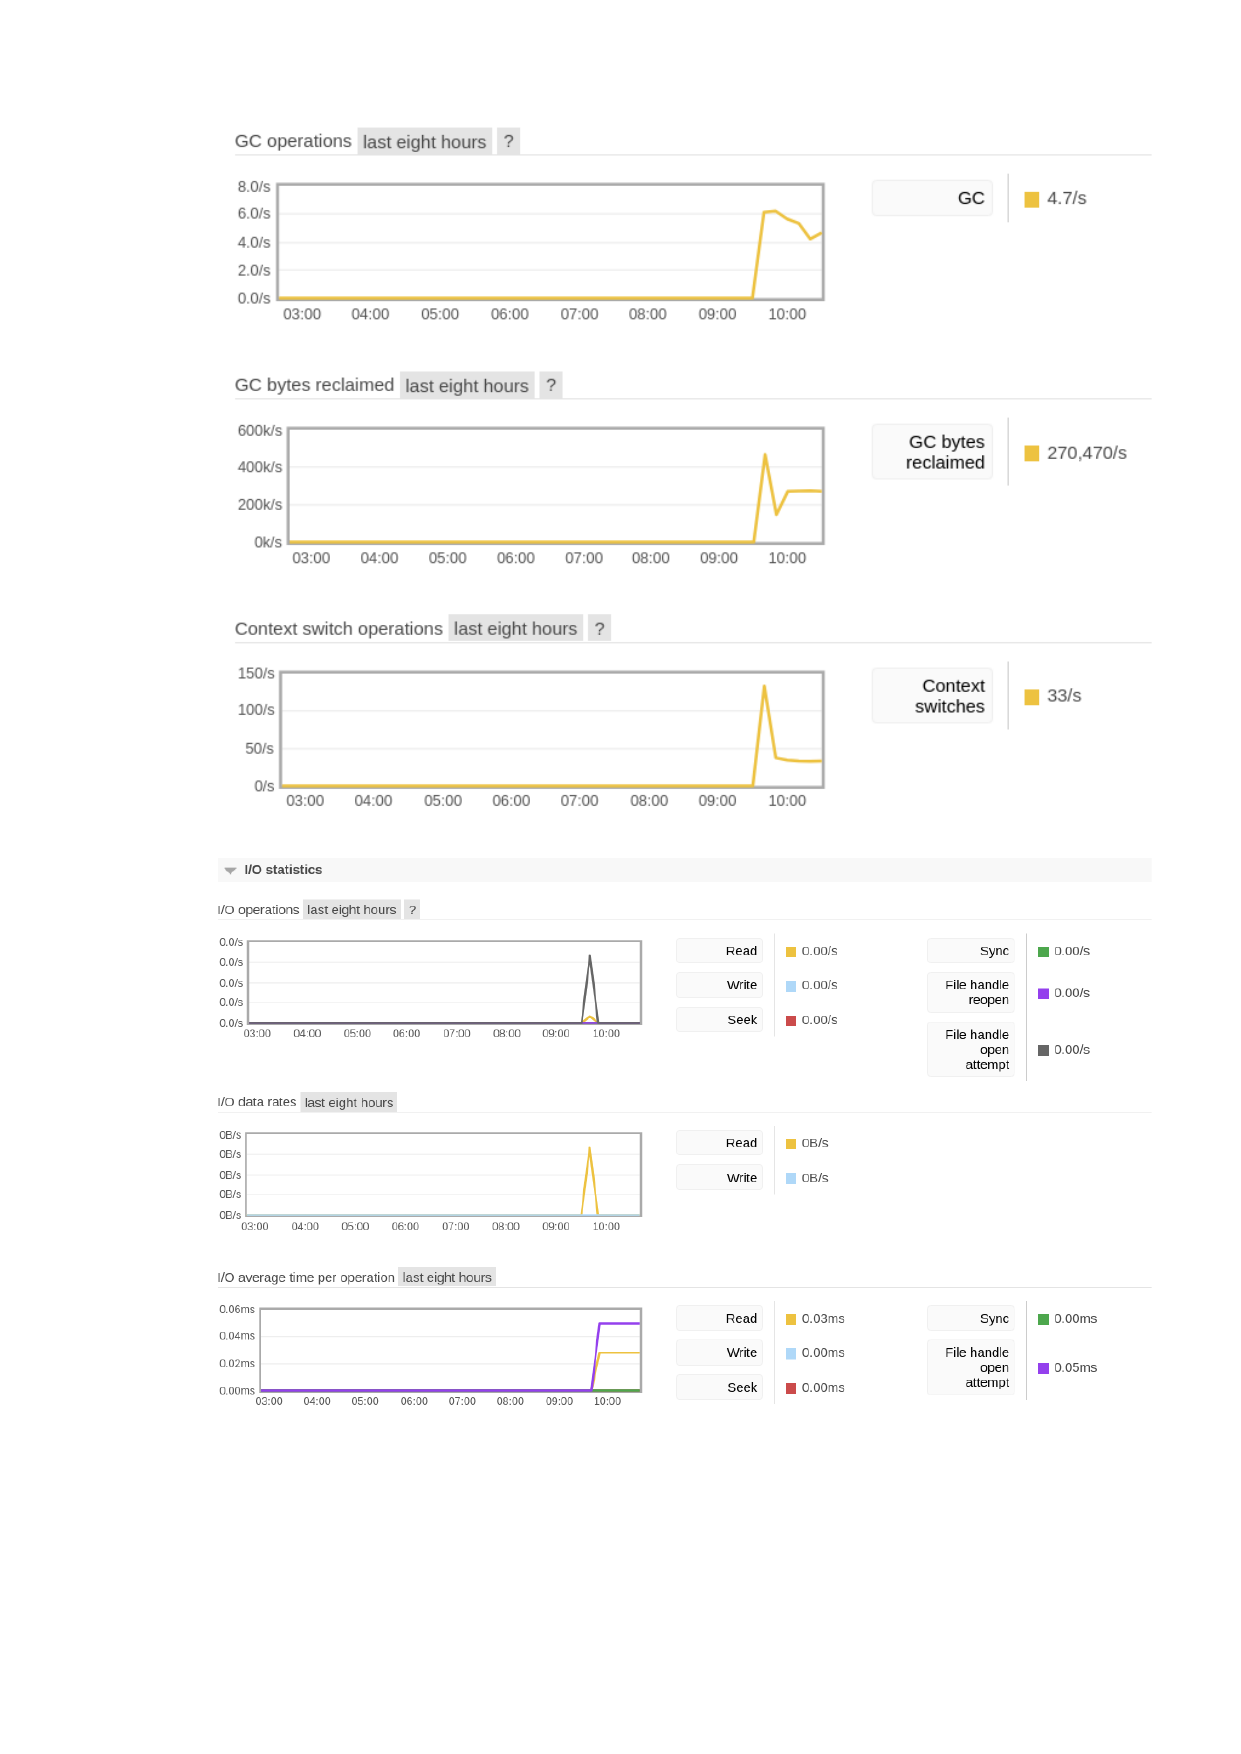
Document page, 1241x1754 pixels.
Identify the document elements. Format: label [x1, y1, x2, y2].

picture [177, 858, 1152, 1408]
picture [177, 118, 1152, 840]
